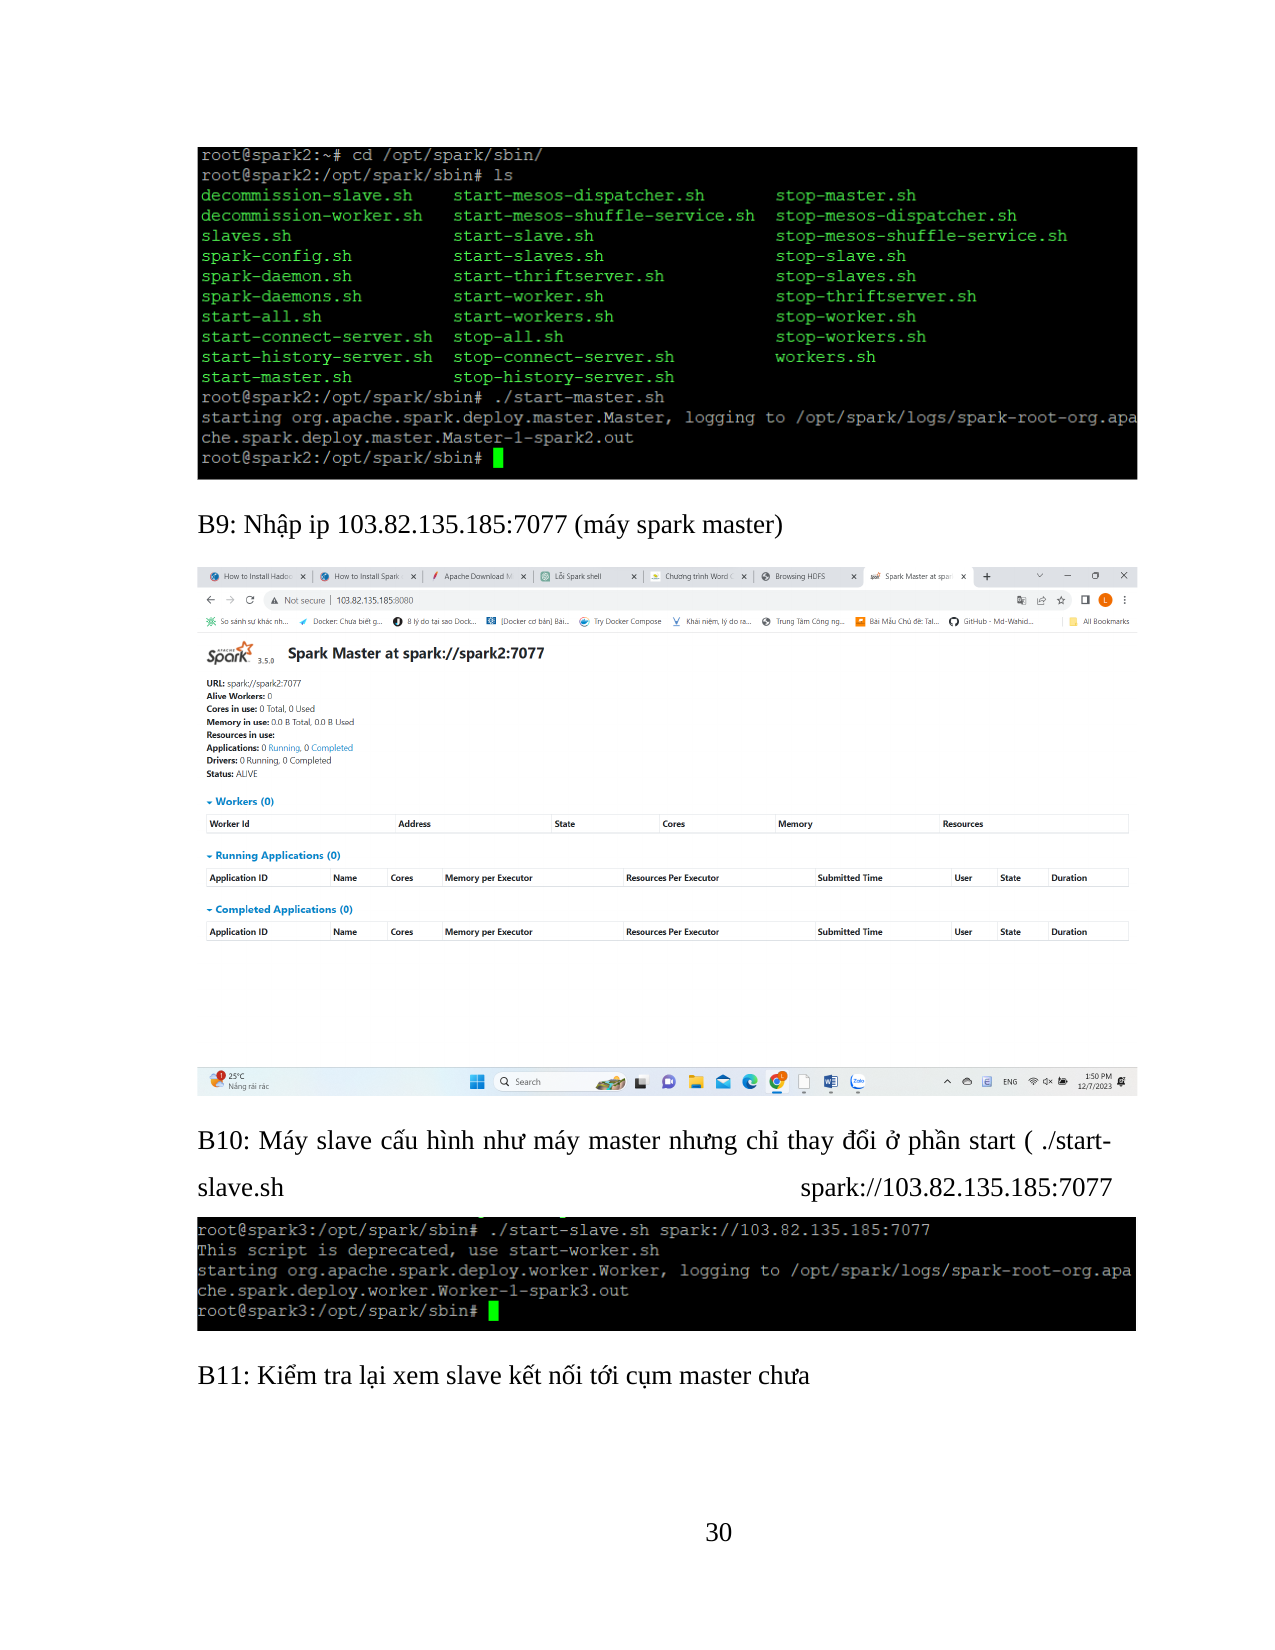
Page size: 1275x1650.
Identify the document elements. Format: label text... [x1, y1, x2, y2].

text B10: Máy slave cấu hình như máy master nhưng chỉ thay đổi ở phần start ( ./start-slave.sh spark://103.82.135.185:7077 [197, 1124, 1113, 1217]
text B11: Kiểm tra lại xem slave kết nối tới cụm master chưa [197, 1359, 1113, 1390]
picture [197, 147, 1138, 480]
text B9: Nhập ip 103.82.135.185:7077 (máy spark master) [197, 508, 1113, 539]
picture [197, 567, 1138, 1096]
picture [197, 1217, 1138, 1331]
